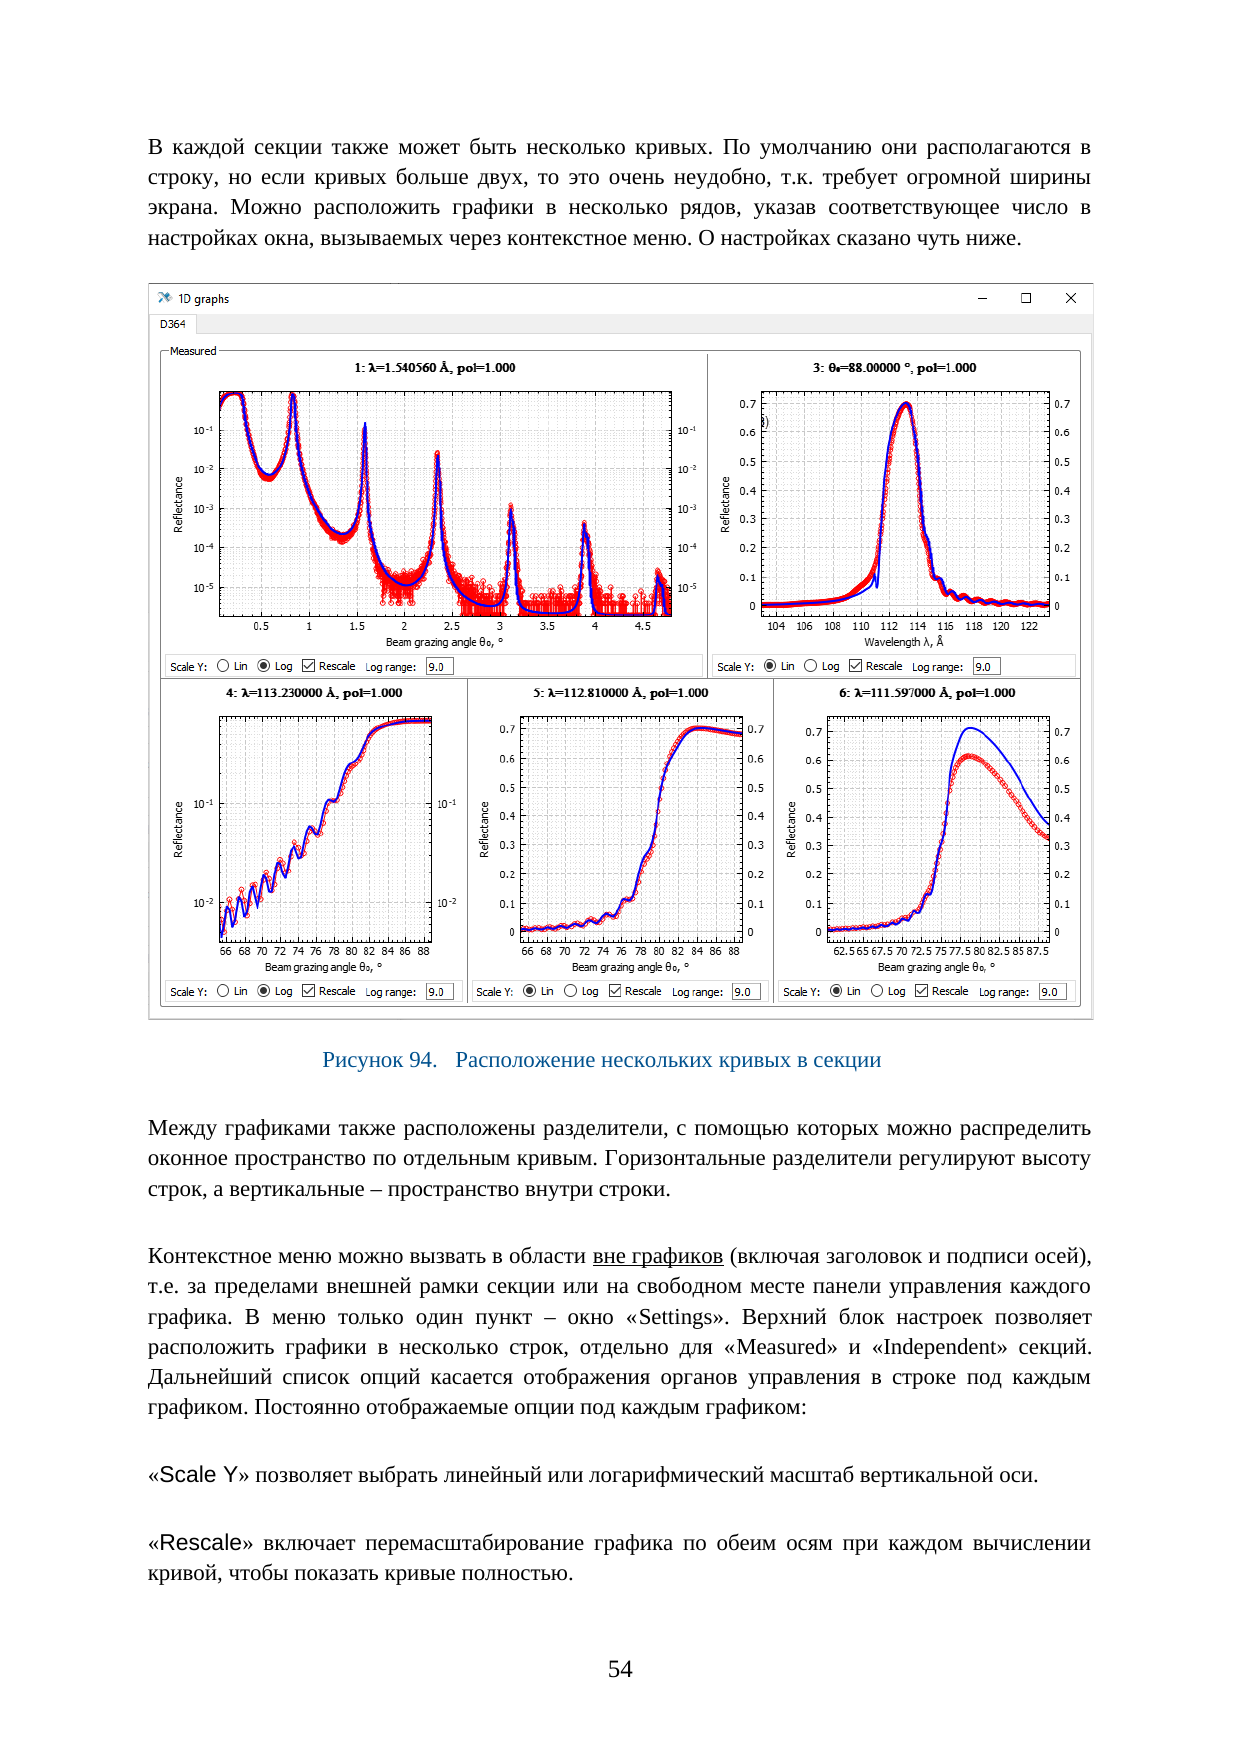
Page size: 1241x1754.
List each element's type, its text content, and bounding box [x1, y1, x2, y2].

text Контекстное меню можно вызвать в области вне графиков (включая заголовок и подписи осей), т.е. за пределами внешней рамки секции или на свободном месте панели управления каждого графика. В меню только один пункт – окно «Settings». Верхний блок настроек позволяет расположить графики в несколько строк, отдельно для «Measured» и «Independent» секций. Дальнейший список опций касается отображения органов управления в строке под каждым графиком. Постоянно отображаемые опции под каждым графиком: [148, 1242, 1093, 1420]
list Расположение нескольких кривых в секции [178, 1020, 1093, 1073]
text В каждой секции также может быть несколько кривых. По умолчанию они располагаются в строку, но если кривых больше двух, то это очень неудобно, т.к. требует огромной ширины экрана. Можно расположить графики в несколько рядов, указав соответствующее число в настройках окна, вызываемых через контекстное меню. О настройках сказано чуть ниже. [148, 133, 1093, 250]
text «Scale Y» позволяет выбрать линейный или логарифмический масштаб вертикальной оси. [148, 1461, 1093, 1487]
text Между графиками также расположены разделители, с помощью которых можно распределить оконное пространство по отдельным кривым. Горизонтальные разделители регулируют высоту строк, а вертикальные – пространство внутри строки. [148, 1114, 1093, 1201]
text «Rescale» включает перемасштабирование графика по обеим осям при каждом вычислении кривой, чтобы показать кривые полностью. [148, 1529, 1093, 1586]
picture [148, 283, 1094, 1020]
